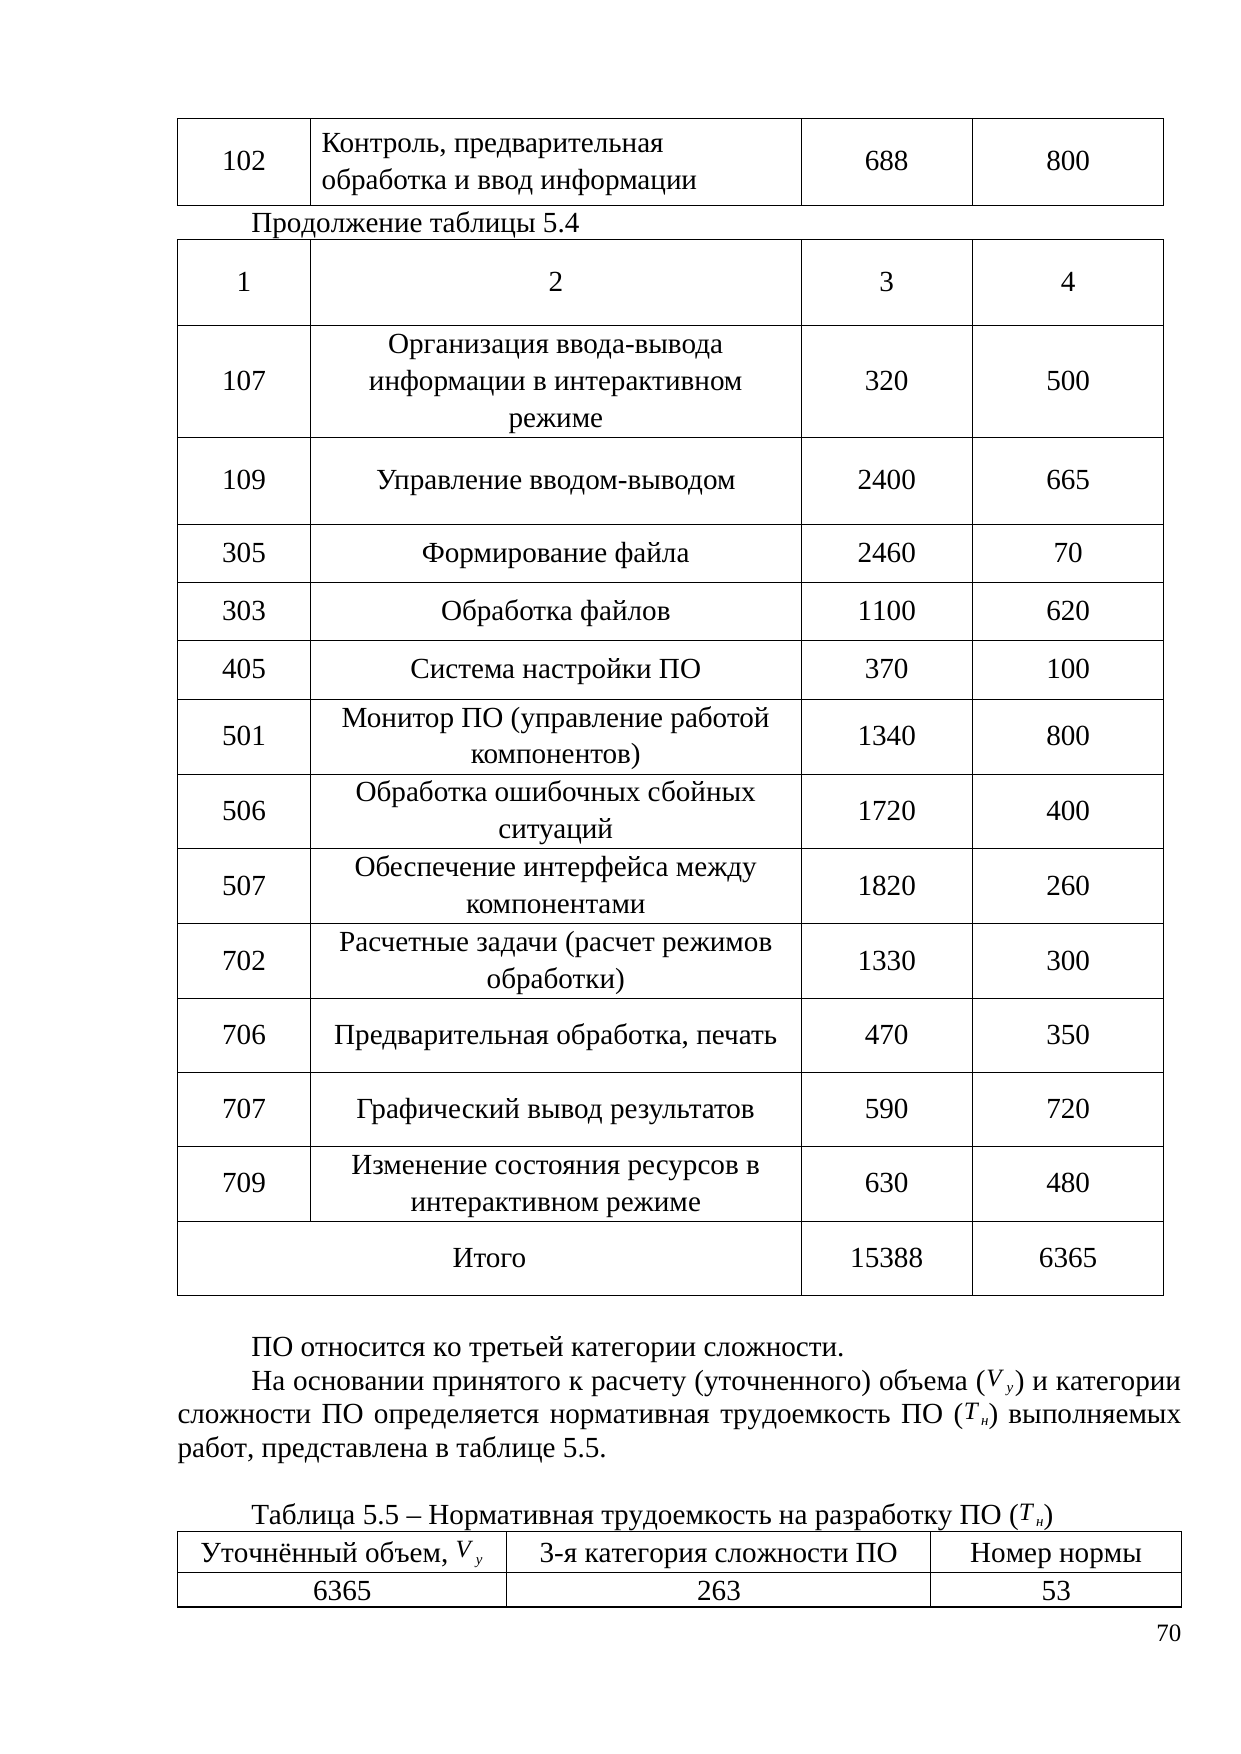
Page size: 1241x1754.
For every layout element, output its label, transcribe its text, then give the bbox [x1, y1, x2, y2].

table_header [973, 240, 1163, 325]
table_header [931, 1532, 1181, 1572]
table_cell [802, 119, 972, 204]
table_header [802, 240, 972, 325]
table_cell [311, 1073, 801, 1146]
text Таблица 5.5 – Нормативная трудоемкость на разработку ПО () [177, 1497, 1181, 1531]
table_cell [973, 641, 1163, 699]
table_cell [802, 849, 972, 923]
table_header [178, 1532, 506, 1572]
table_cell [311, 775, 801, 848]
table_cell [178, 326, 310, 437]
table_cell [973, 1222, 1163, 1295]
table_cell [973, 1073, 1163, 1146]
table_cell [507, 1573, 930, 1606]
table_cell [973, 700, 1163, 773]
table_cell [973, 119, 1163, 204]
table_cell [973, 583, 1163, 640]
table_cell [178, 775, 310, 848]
text На основании принятого к расчету (уточненного) объема () и категории сложности ПО определяется нормативная трудоемкость ПО () выполняемых работ, представлена в таблице 5.5. [177, 1363, 1181, 1464]
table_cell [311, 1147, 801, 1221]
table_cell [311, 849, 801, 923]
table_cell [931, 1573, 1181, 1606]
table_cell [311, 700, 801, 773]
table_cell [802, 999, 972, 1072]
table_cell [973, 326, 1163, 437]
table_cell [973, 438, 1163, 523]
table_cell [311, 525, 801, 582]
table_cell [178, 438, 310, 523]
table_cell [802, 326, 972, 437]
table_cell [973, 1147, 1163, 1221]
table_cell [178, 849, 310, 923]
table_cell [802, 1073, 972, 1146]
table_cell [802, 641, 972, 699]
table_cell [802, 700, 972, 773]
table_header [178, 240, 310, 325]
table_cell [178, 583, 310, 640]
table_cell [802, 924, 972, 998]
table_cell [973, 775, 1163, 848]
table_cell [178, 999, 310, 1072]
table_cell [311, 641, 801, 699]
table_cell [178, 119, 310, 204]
text ПО относится ко третьей категории сложности. [177, 1329, 1181, 1363]
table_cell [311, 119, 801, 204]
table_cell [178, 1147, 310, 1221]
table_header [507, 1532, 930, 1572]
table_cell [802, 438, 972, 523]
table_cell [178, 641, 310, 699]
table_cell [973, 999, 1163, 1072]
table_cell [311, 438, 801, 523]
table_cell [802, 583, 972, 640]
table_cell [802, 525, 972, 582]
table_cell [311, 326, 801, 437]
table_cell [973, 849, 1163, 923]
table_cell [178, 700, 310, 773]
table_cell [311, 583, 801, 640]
text Продолжение таблицы 5.4 [177, 206, 1181, 239]
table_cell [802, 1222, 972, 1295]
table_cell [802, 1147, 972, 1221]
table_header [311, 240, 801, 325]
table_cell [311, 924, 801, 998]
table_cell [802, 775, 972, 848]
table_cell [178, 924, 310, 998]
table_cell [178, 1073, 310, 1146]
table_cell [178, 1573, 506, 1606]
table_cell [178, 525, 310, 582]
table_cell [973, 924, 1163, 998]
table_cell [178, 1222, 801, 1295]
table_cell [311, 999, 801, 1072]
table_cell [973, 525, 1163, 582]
